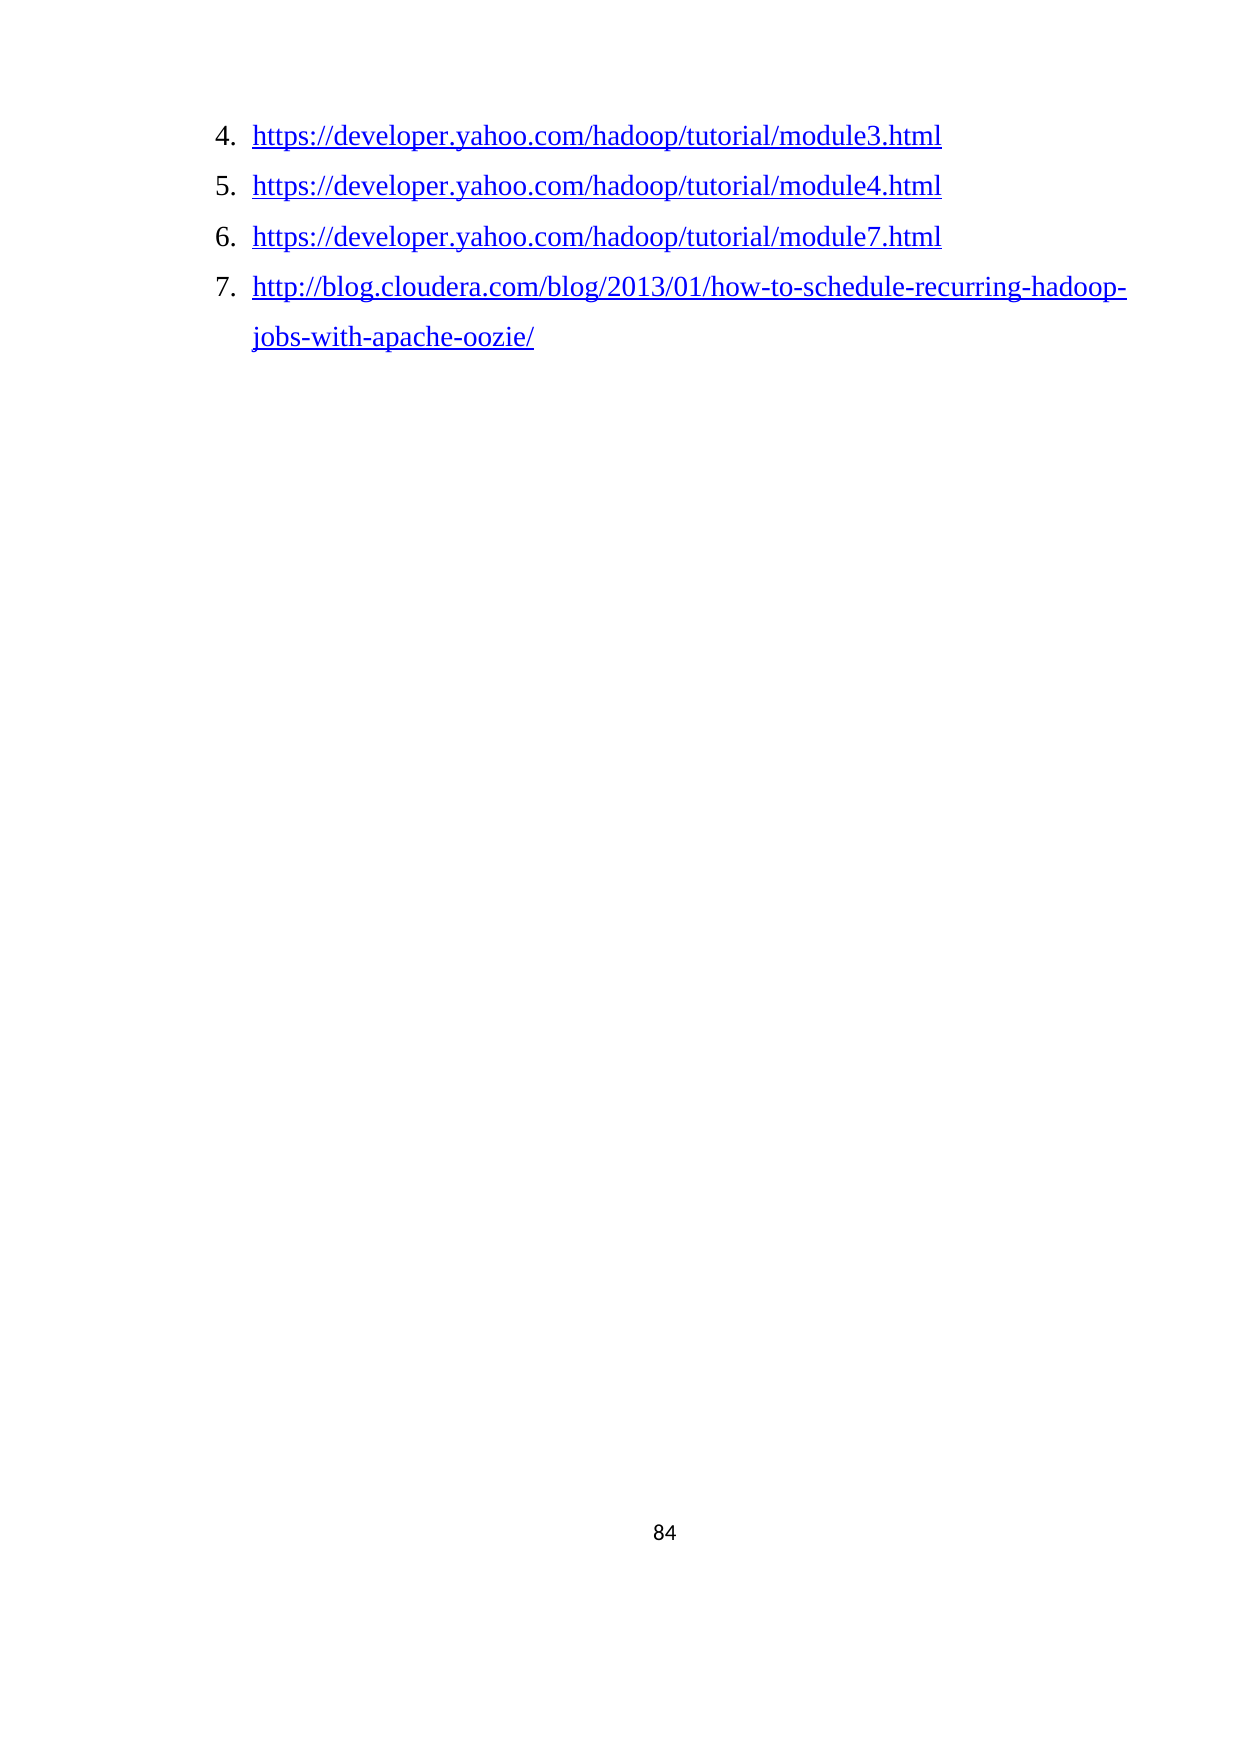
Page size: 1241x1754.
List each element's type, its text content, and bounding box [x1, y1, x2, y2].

list https://developer.yahoo.com/hadoop/tutorial/module3.html [215, 118, 1152, 152]
list https://developer.yahoo.com/hadoop/tutorial/module7.html [215, 219, 1152, 252]
list https://developer.yahoo.com/hadoop/tutorial/module4.html [215, 168, 1152, 202]
list http://blog.cloudera.com/blog/2013/01/how-to-schedule-recurring-hadoop-jobs-with-apache-oozie/ [215, 269, 1152, 353]
